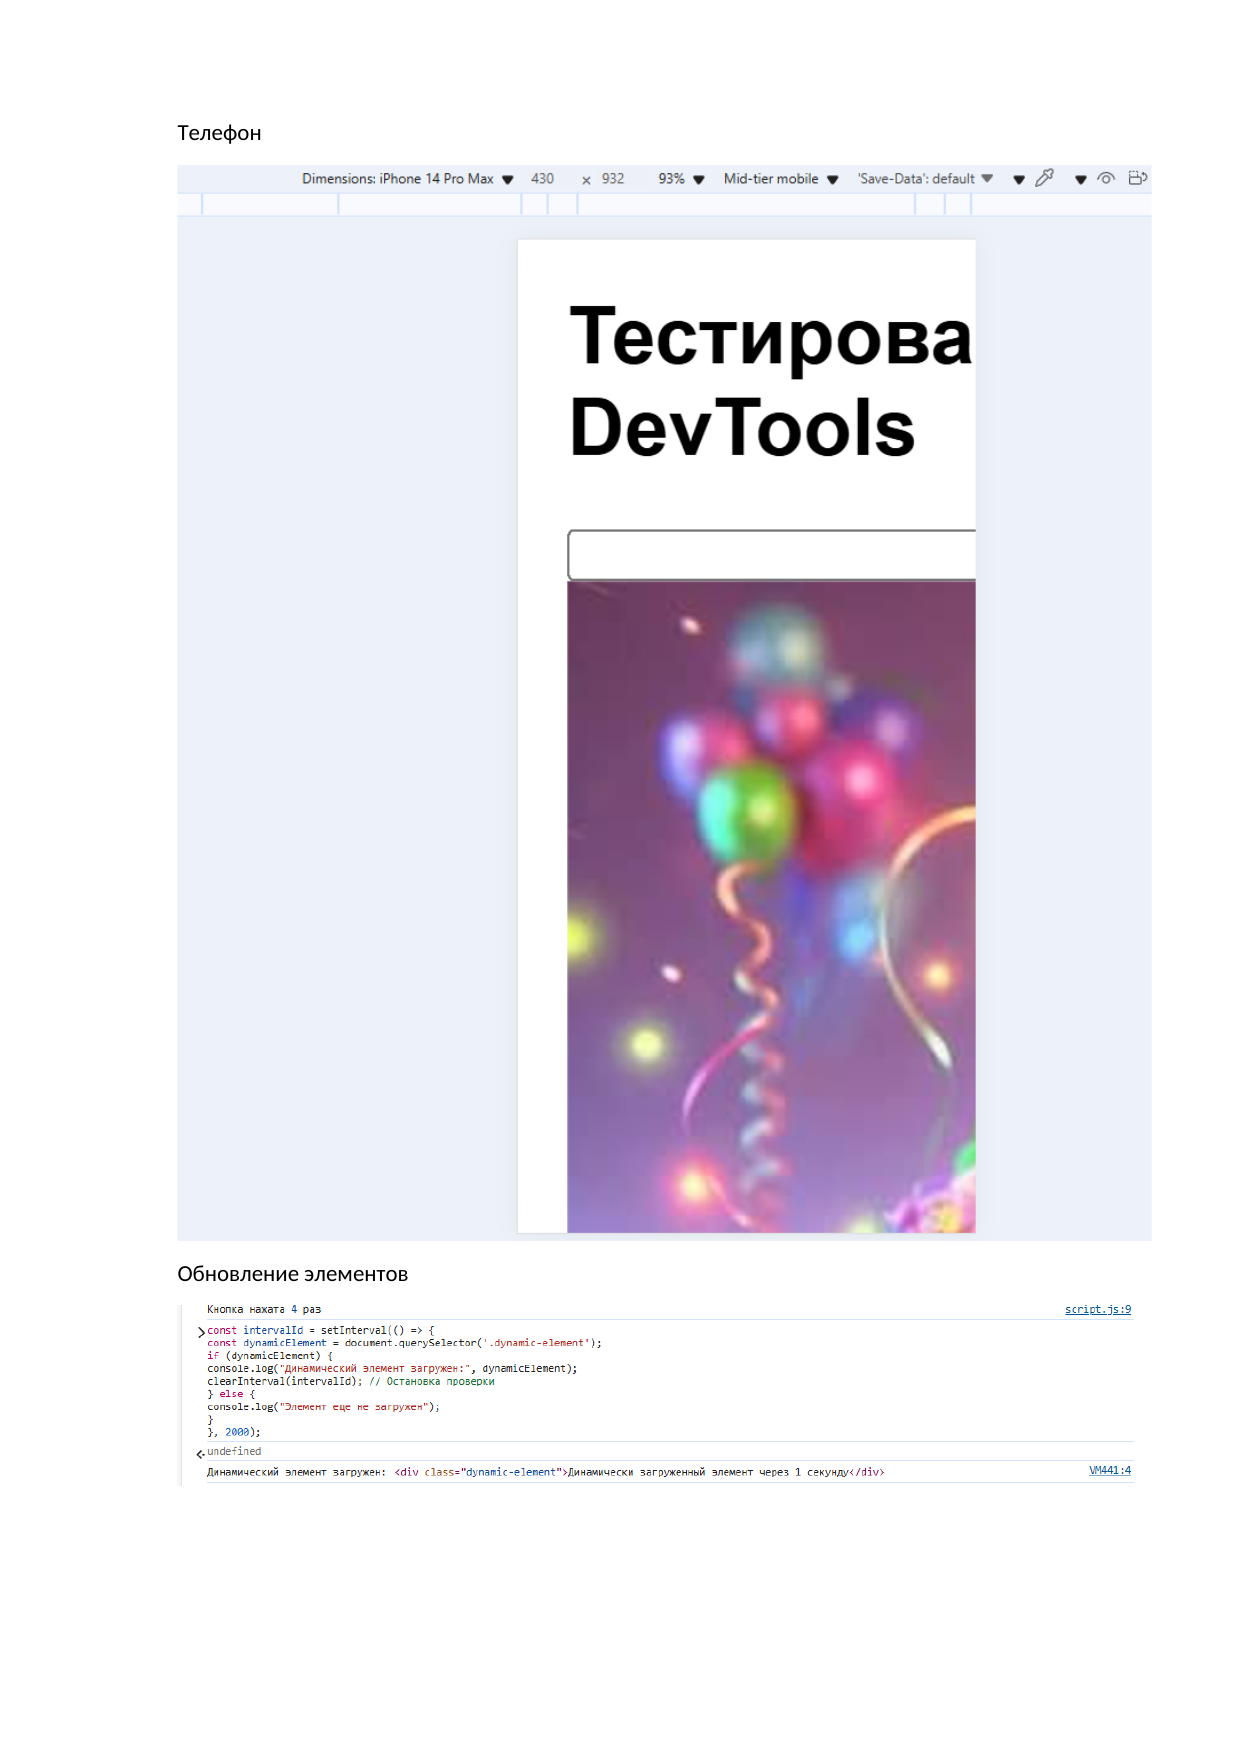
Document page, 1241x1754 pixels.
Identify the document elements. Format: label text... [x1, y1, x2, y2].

picture [177, 1305, 1152, 1486]
text Телефон [177, 118, 1152, 146]
picture [177, 165, 1152, 1241]
text Обновление элементов [177, 1259, 1152, 1287]
